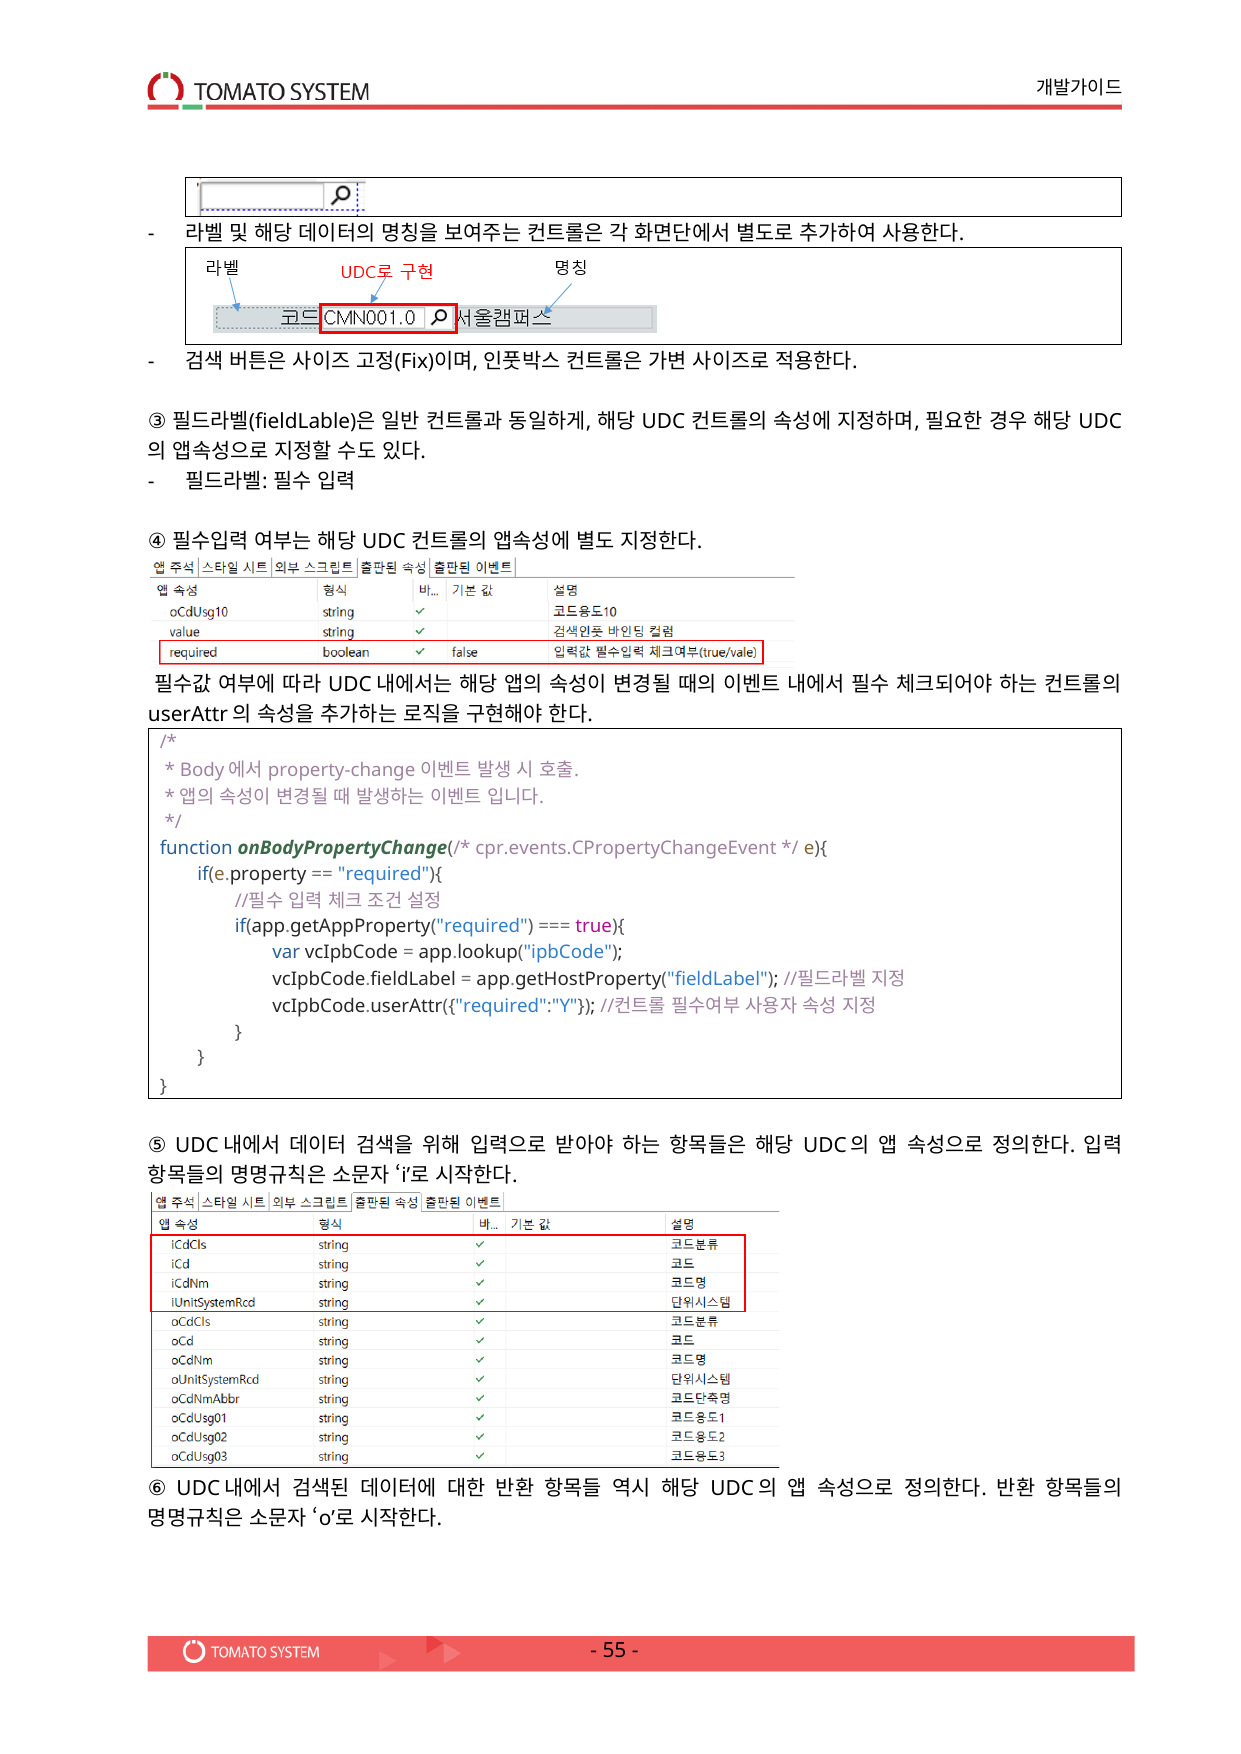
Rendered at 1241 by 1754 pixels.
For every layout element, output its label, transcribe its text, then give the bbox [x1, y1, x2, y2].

table_header [186, 248, 197, 343]
text ③ 필드라벨(fieldLable)은 일반 컨트롤과 동일하게, 해당 UDC 컨트롤의 속성에 지정하며, 필요한 경우 해당 UDC의 앱속성으로 지정할 수도 있다. [148, 404, 1122, 465]
text 필수값 여부에 따라 UDC내에서는 해당 앱의 속성이 변경될 때의 이벤트 내에서 필수 체크되어야 하는 컨트롤의 userAttr의 속성을 추가하는 로직을 구현해야 한다. [148, 667, 1122, 728]
picture [197, 248, 661, 344]
table_header [186, 178, 197, 216]
picture [147, 1636, 1135, 1672]
picture [197, 178, 366, 216]
picture [147, 72, 1123, 112]
picture [147, 554, 795, 668]
picture [147, 1188, 780, 1472]
text ④ 필수입력 여부는 해당 UDC 컨트롤의 앱속성에 별도 지정한다. [148, 524, 1122, 554]
list 검색 버튼은 사이즈 고정(Fix)이며, 인풋박스 컨트롤은 가변 사이즈로 적용한다. [148, 344, 1122, 375]
table_header [366, 178, 1121, 216]
list 라벨 및 해당 데이터의 명칭을 보여주는 컨트롤은 각 화면단에서 별도로 추가하여 사용한다. [148, 217, 1122, 247]
table_header /* * Body에서 property-change 이벤트 발생 시 호출. * 앱의 속성이 변경될 때 발생하는 이벤트 입니다. */ function onBodyPropertyChange(/* cpr.events.CPropertyChangeEvent */ e){ if(e.property == "required"){ //필수 입력 체크 조건 설정 if(app.getAppProperty("required") === true){ var vcIpbCode = app.lookup("ipbCode"); vcIpbCode.fieldLabel = app.getHostProperty("fieldLabel"); //필드라벨 지정 vcIpbCode.userAttr({"required":"Y"}); //컨트롤 필수여부 사용자 속성 지정 } } } [149, 729, 1121, 1098]
table_header [661, 248, 1121, 343]
list 필드라벨: 필수 입력 [148, 465, 1122, 495]
text ⑥ UDC내에서 검색된 데이터에 대한 반환 항목들 역시 해당 UDC의 앱 속성으로 정의한다. 반환 항목들의 명명규칙은 소문자 ‘o’로 시작한다. [148, 1471, 1122, 1532]
text ⑤ UDC내에서 데이터 검색을 위해 입력으로 받아야 하는 항목들은 해당 UDC의 앱 속성으로 정의한다. 입력 항목들의 명명규칙은 소문자 ‘i’로 시작한다. [148, 1128, 1122, 1189]
